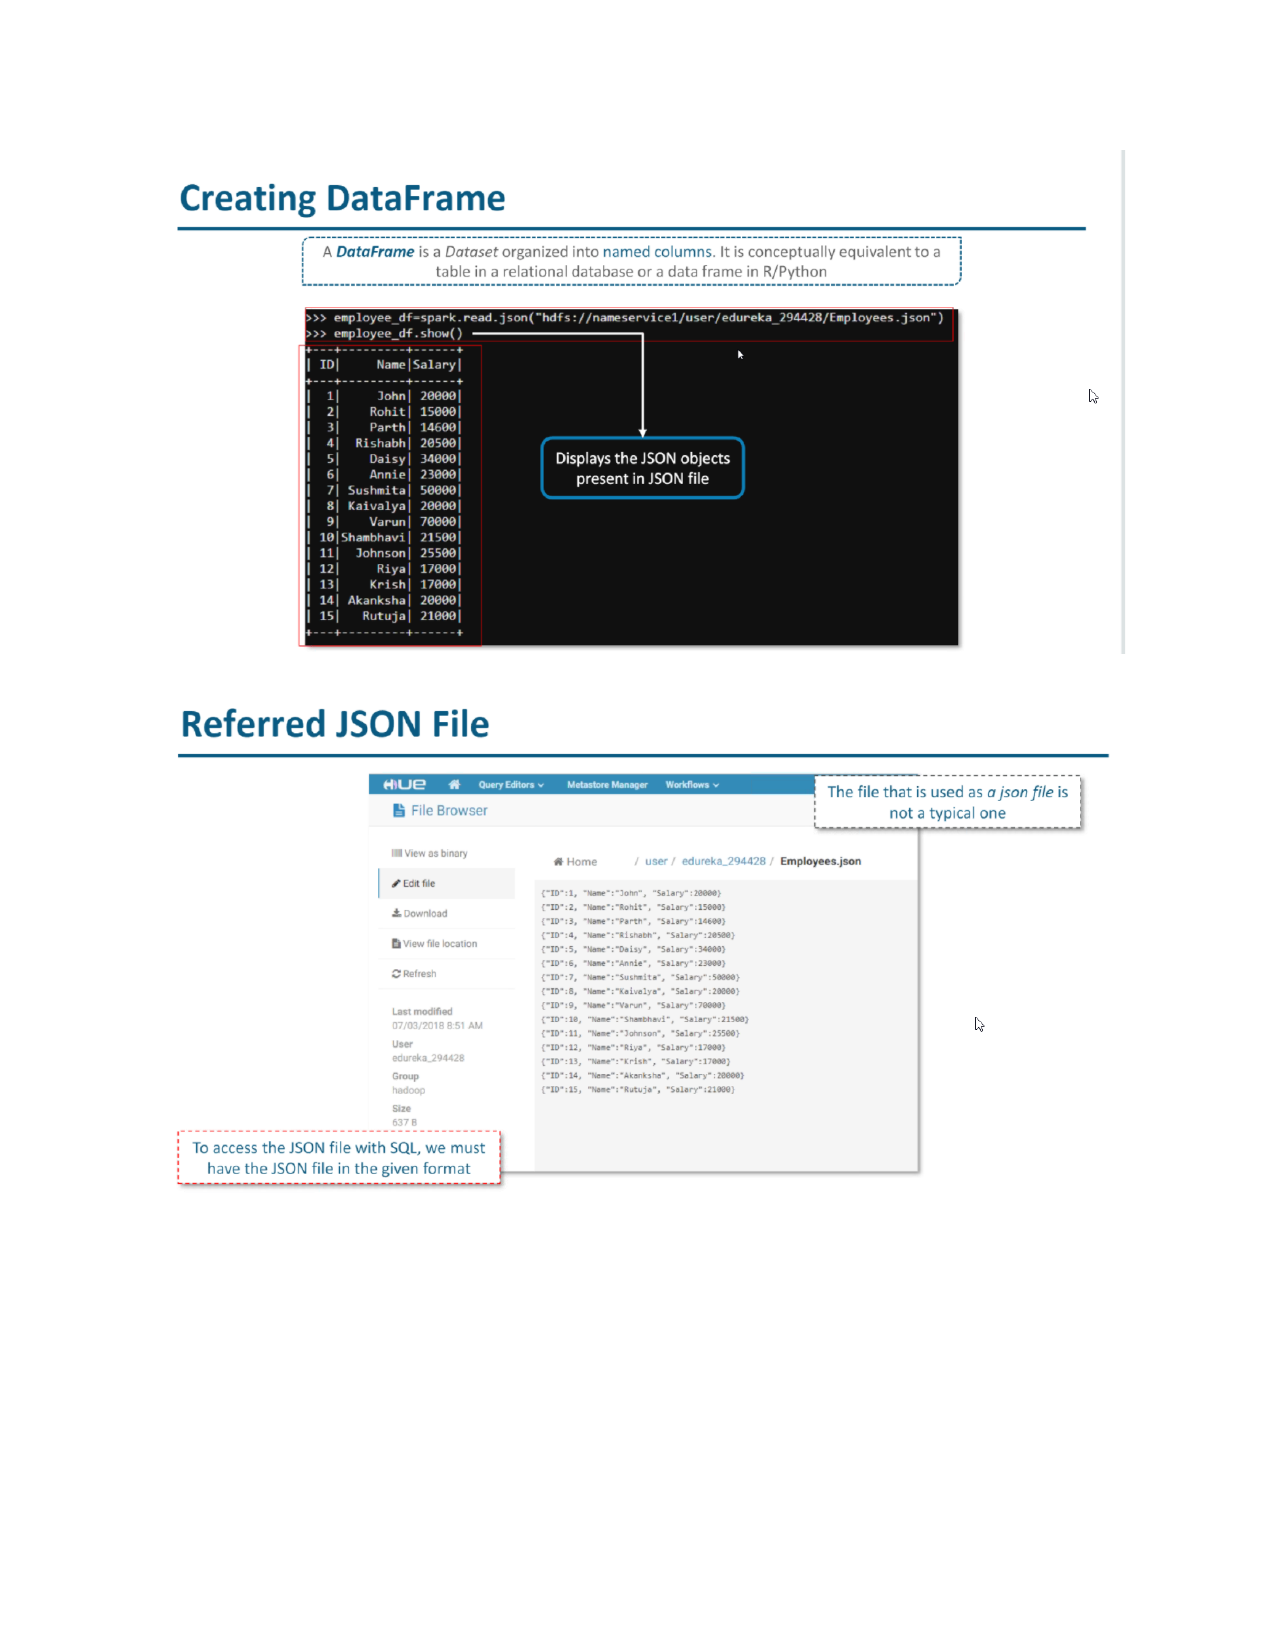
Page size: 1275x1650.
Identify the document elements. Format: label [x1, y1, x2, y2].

picture [150, 150, 1125, 654]
picture [150, 678, 1125, 1193]
